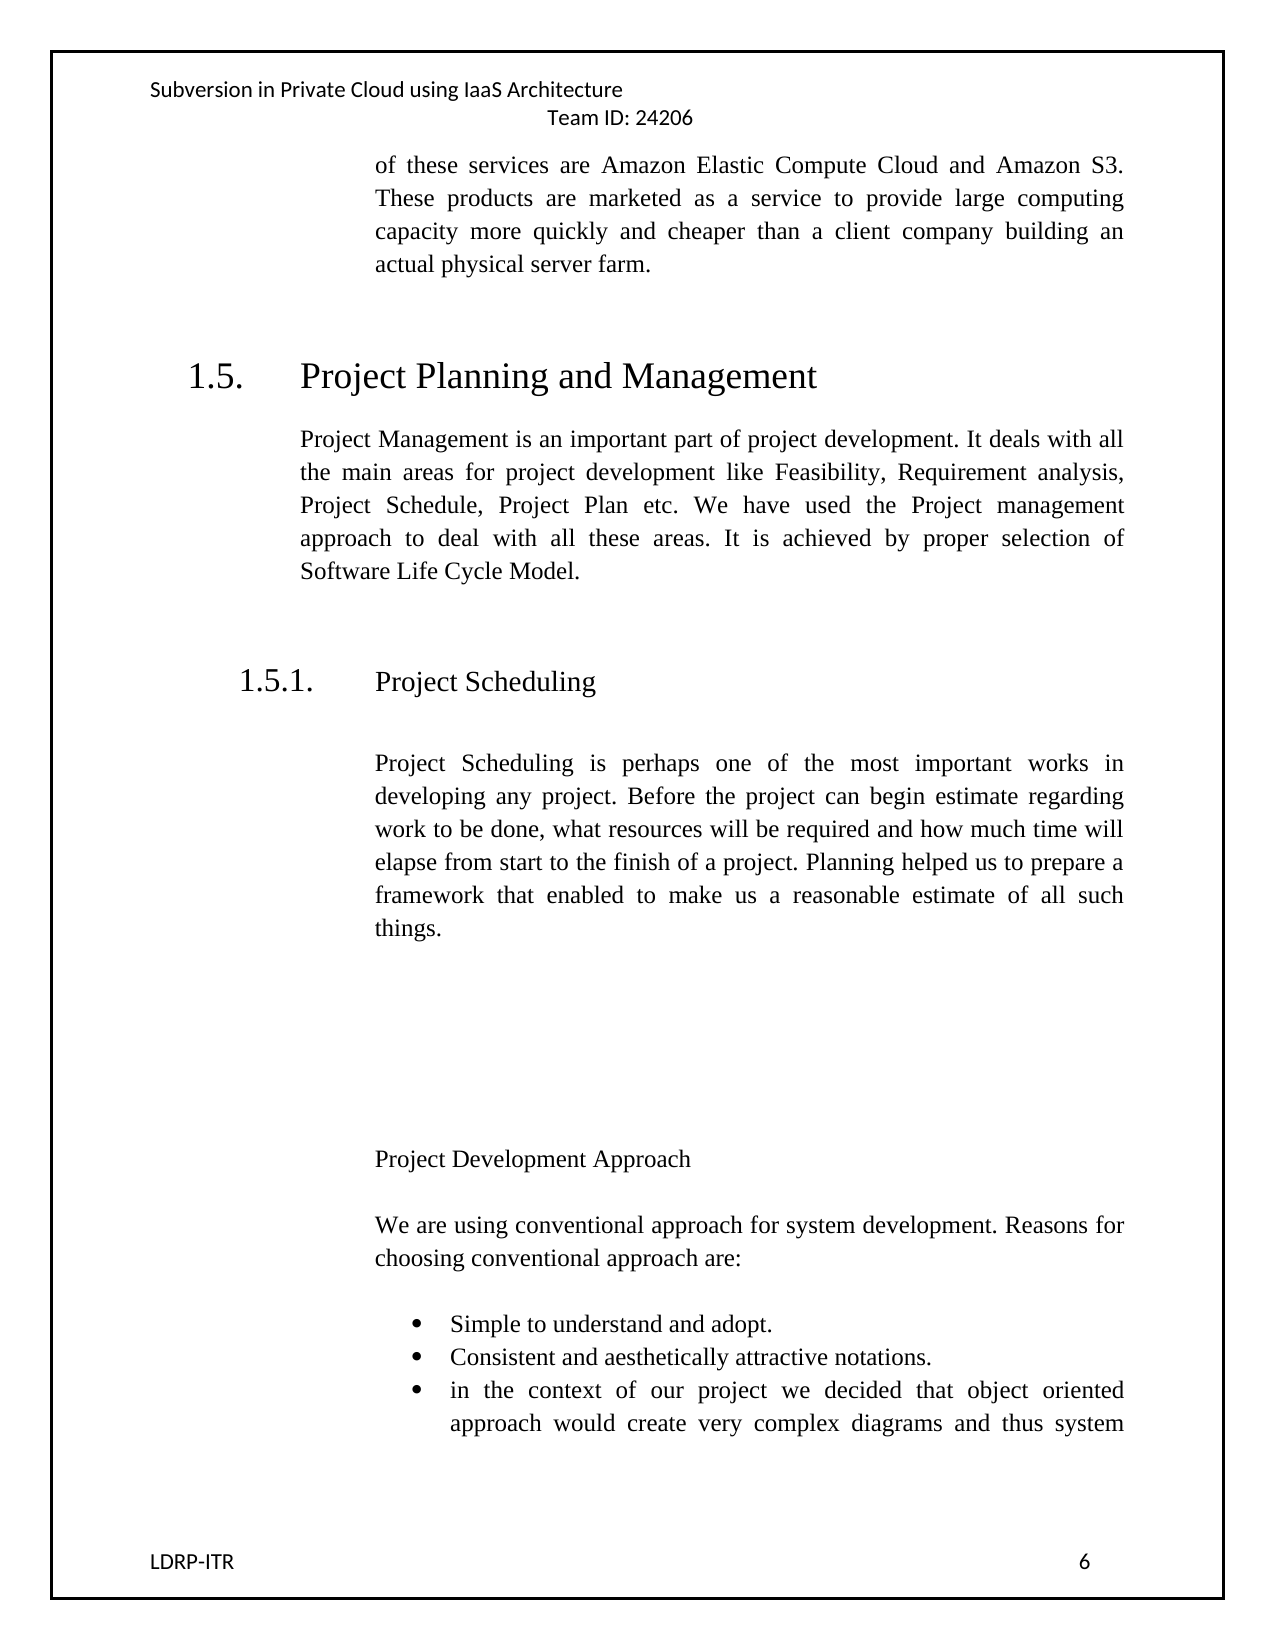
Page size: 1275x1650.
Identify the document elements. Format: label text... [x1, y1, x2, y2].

list Project Development Approach [298, 1144, 1125, 1173]
list Project Scheduling [239, 660, 1125, 698]
list Simple to understand and adopt. [412, 1309, 1125, 1338]
list Project Planning and Management [187, 354, 1125, 397]
text Project Management is an important part of project development. It deals with all the main areas for project development like Feasibility, Requirement analysis, Project Schedule, Project Plan etc. We have used the Project management approach to deal with all these areas. It is achieved by proper selection of Software Life Cycle Model. [300, 424, 1125, 585]
list Project Scheduling is perhaps one of the most important works in developing any project. Before the project can begin estimate regarding work to be done, what resources will be required and how much time will elapse from start to the finish of a project. Planning helped us to prepare a framework that enabled to make us a reasonable estimate of all such things. [298, 748, 1125, 942]
list Consistent and aesthetically attractive notations. [412, 1342, 1125, 1371]
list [412, 1375, 1125, 1437]
list We are using conventional approach for system development. Reasons for choosing conventional approach are: [298, 1210, 1125, 1272]
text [375, 150, 1125, 278]
